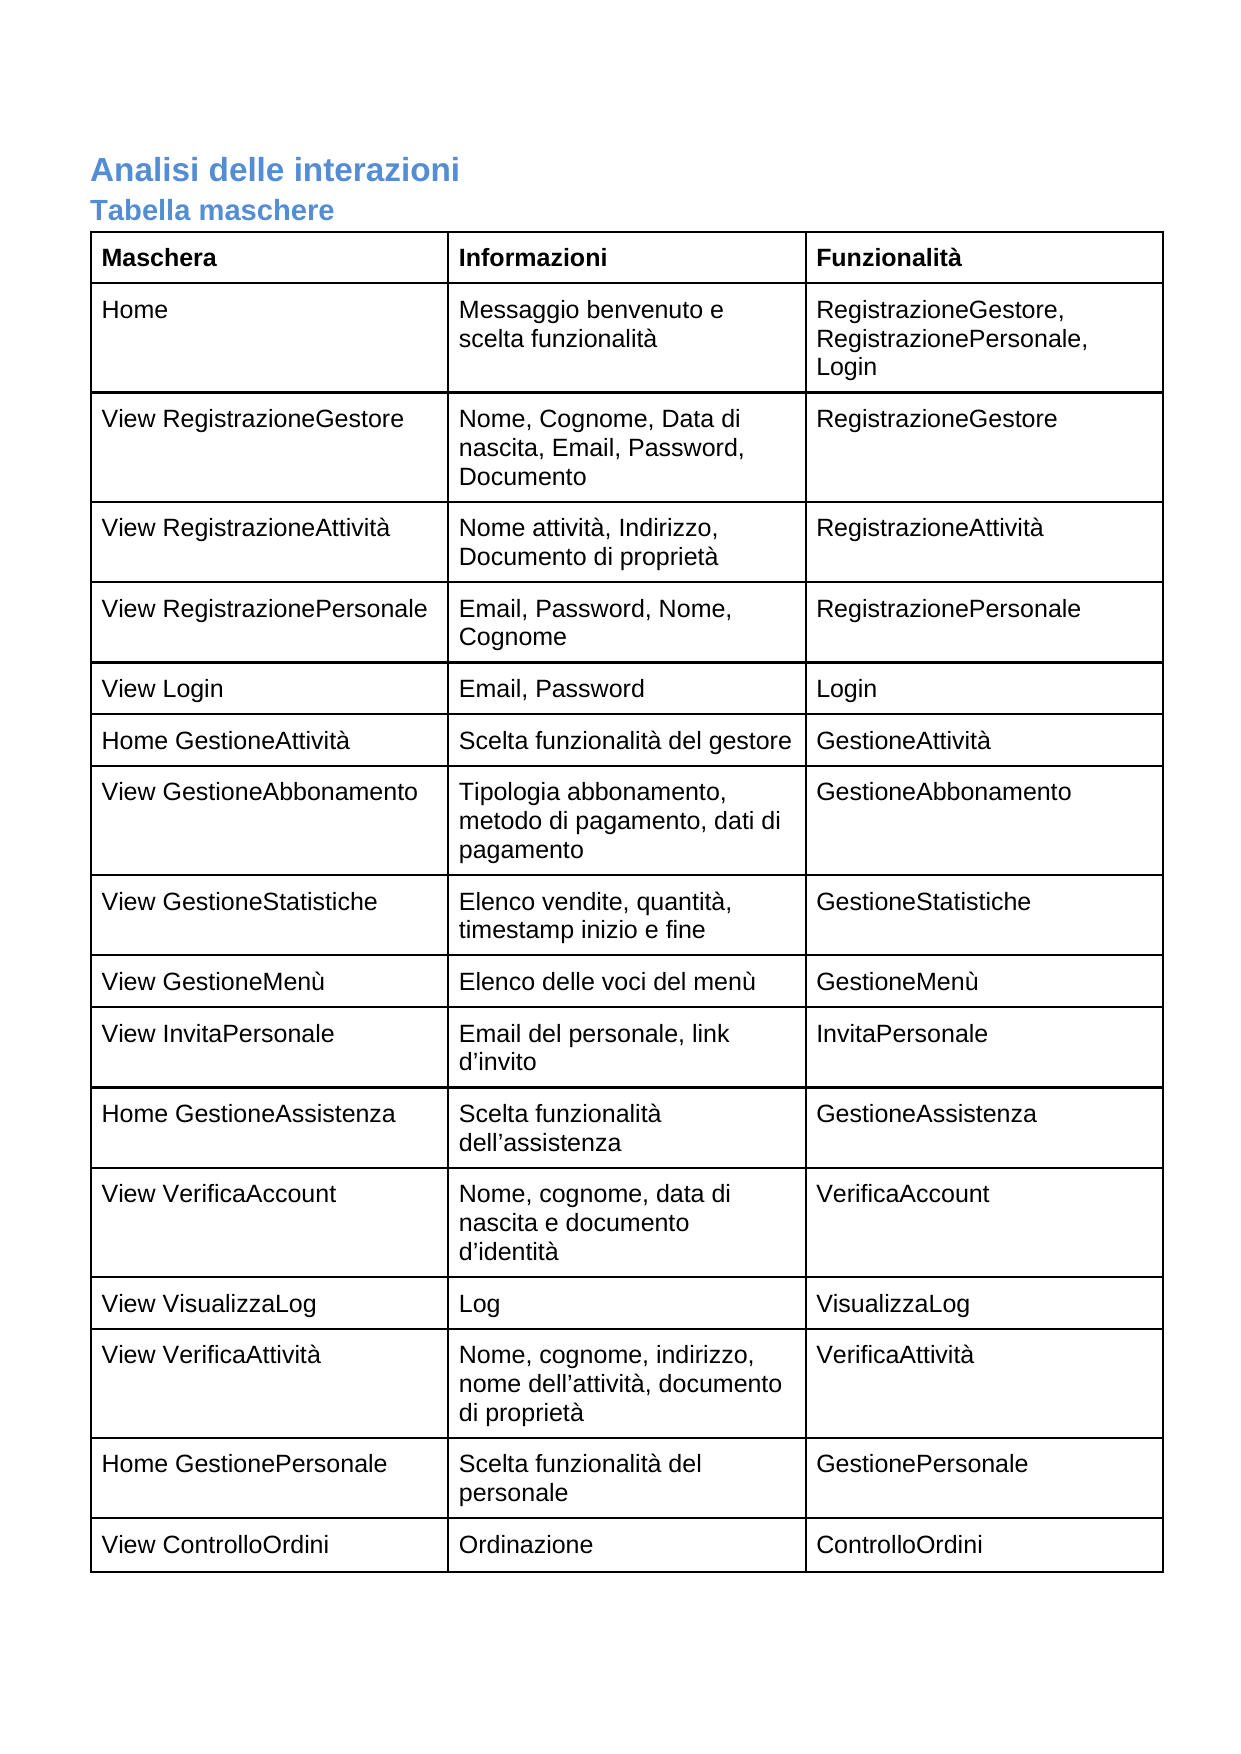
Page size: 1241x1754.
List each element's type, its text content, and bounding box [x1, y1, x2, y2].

table_cell View VerificaAttività [92, 1330, 447, 1437]
table_cell Elenco vendite, quantità, timestamp inizio e fine [449, 876, 805, 954]
table_cell View VisualizzaLog [92, 1278, 447, 1328]
table_cell View RegistrazioneAttività [92, 503, 447, 581]
table_header Funzionalità [807, 233, 1162, 282]
table_cell Home GestioneAssistenza [92, 1089, 447, 1167]
table_cell GestioneAttività [807, 715, 1162, 765]
table_cell GestioneAbbonamento [807, 767, 1162, 874]
table_cell View RegistrazionePersonale [92, 583, 447, 661]
table_cell ControlloOrdini [807, 1519, 1162, 1571]
table_cell View GestioneAbbonamento [92, 767, 447, 874]
table_cell View VerificaAccount [92, 1169, 447, 1276]
table_cell GestionePersonale [807, 1439, 1162, 1517]
table_cell RegistrazioneGestore, RegistrazionePersonale, Login [807, 284, 1162, 391]
table_cell Home GestionePersonale [92, 1439, 447, 1517]
table_cell Email del personale, link d’invito [449, 1008, 805, 1086]
table_cell Home GestioneAttività [92, 715, 447, 765]
table_cell View ControlloOrdini [92, 1519, 447, 1571]
table_cell Messaggio benvenuto e scelta funzionalità [449, 284, 805, 391]
table_cell RegistrazioneGestore [807, 394, 1162, 501]
table_cell Scelta funzionalità del gestore [449, 715, 805, 765]
table_cell Nome, cognome, data di nascita e documento d’identità [449, 1169, 805, 1276]
table_cell View InvitaPersonale [92, 1008, 447, 1086]
table_cell GestioneAssistenza [807, 1089, 1162, 1167]
table_cell Nome, cognome, indirizzo, nome dell’attività, documento di proprietà [449, 1330, 805, 1437]
table_cell GestioneMenù [807, 956, 1162, 1006]
table_cell RegistrazionePersonale [807, 583, 1162, 661]
table_cell View RegistrazioneGestore [92, 394, 447, 501]
table_cell VisualizzaLog [807, 1278, 1162, 1328]
table_cell Login [807, 664, 1162, 713]
table_cell Ordinazione [449, 1519, 805, 1571]
table_cell View GestioneMenù [92, 956, 447, 1006]
table_cell Elenco delle voci del menù [449, 956, 805, 1006]
table_cell Log [449, 1278, 805, 1328]
table_cell RegistrazioneAttività [807, 503, 1162, 581]
subtitle Tabella maschere [90, 193, 1149, 226]
table_cell Nome, Cognome, Data di nascita, Email, Password, Documento [449, 394, 805, 501]
table_cell Email, Password, Nome, Cognome [449, 583, 805, 661]
table_cell Email, Password [449, 664, 805, 713]
table_cell GestioneStatistiche [807, 876, 1162, 954]
table_cell Scelta funzionalità dell’assistenza [449, 1089, 805, 1167]
subtitle Analisi delle interazioni [90, 150, 1149, 188]
table_header Maschera [92, 233, 447, 282]
table_cell View GestioneStatistiche [92, 876, 447, 954]
table_cell View Login [92, 664, 447, 713]
table_cell Tipologia abbonamento, metodo di pagamento, dati di pagamento [449, 767, 805, 874]
table_header Informazioni [449, 233, 805, 282]
table_cell VerificaAccount [807, 1169, 1162, 1276]
table_cell VerificaAttività [807, 1330, 1162, 1437]
table_cell Home [92, 284, 447, 391]
table_cell Scelta funzionalità del personale [449, 1439, 805, 1517]
table_cell InvitaPersonale [807, 1008, 1162, 1086]
table_cell Nome attività, Indirizzo, Documento di proprietà [449, 503, 805, 581]
